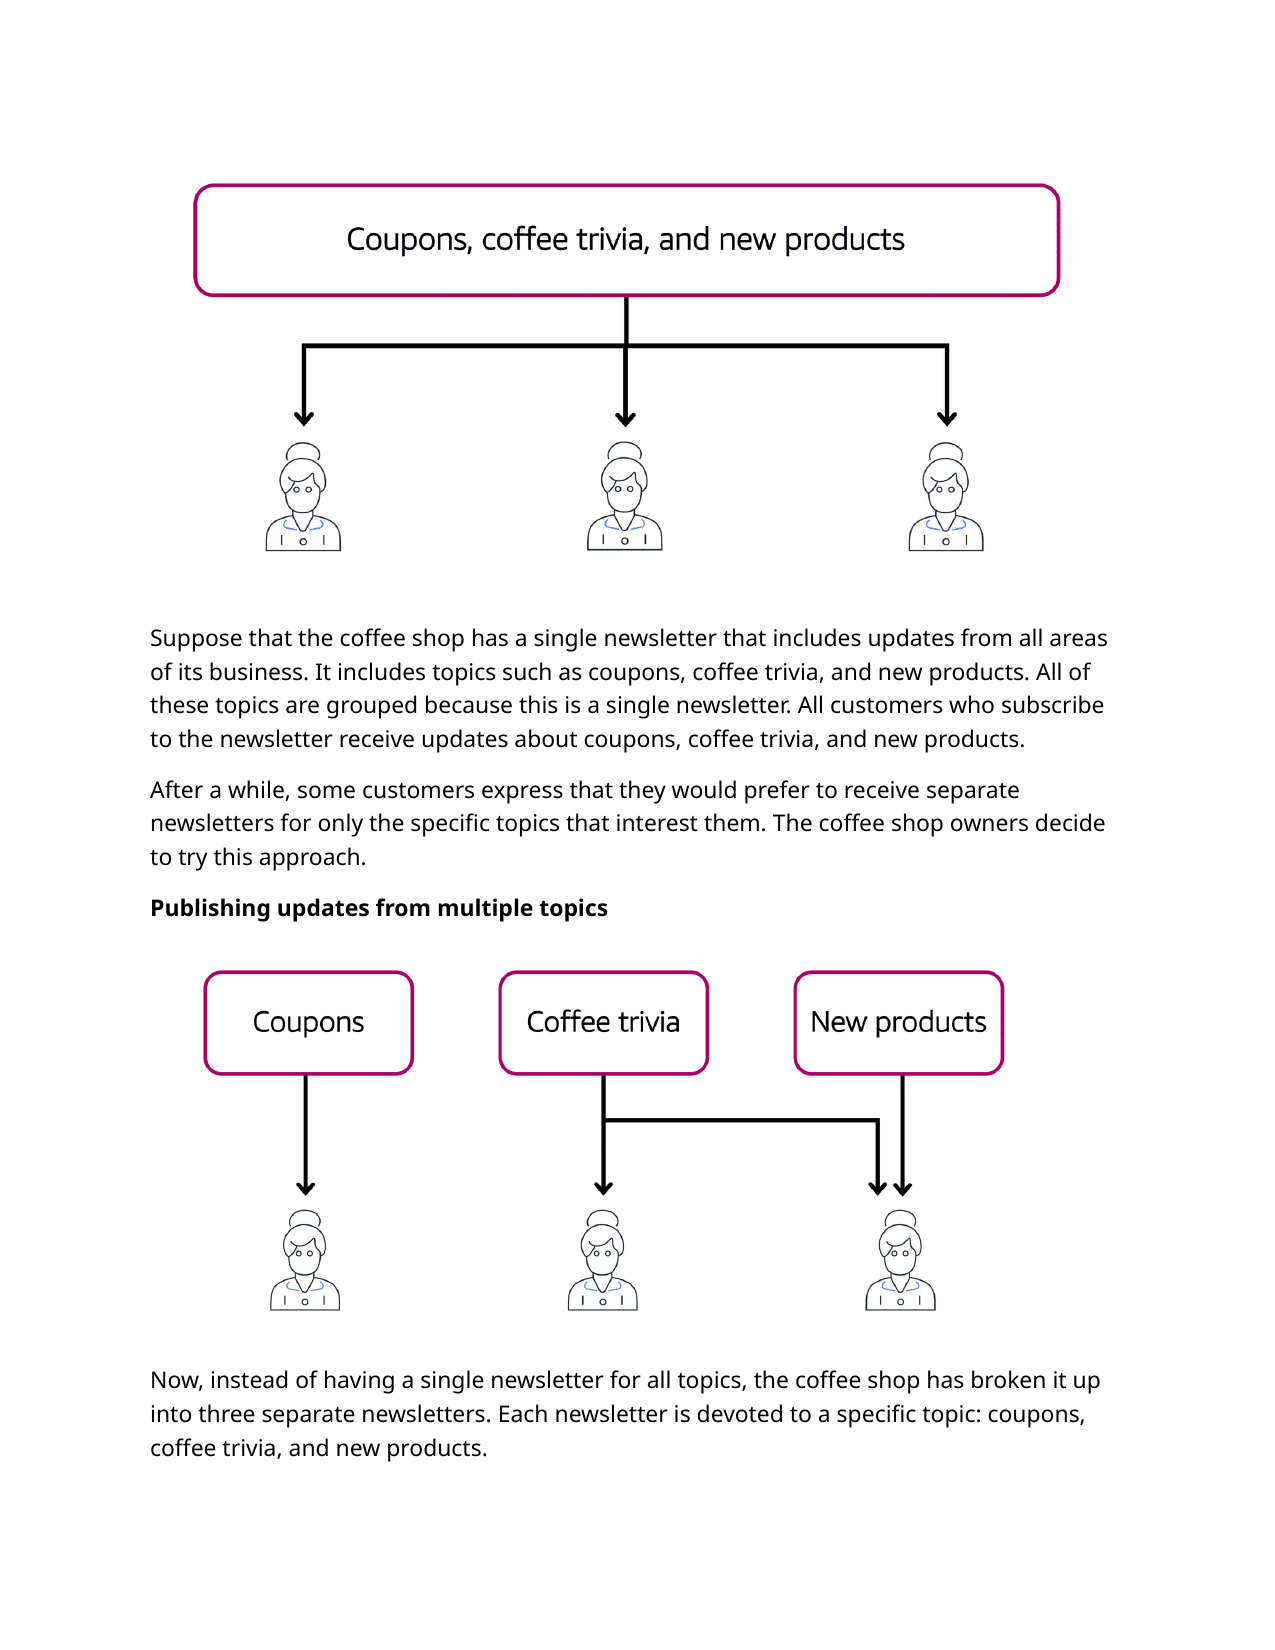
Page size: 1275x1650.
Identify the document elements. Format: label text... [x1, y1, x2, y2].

text Now, instead of having a single newsletter for all topics, the coffee shop has broken it up into three separate newsletters. Each newsletter is devoted to a specific topic: coupons, coffee trivia, and new products. [150, 1364, 1125, 1463]
text After a while, some customers express that they would prefer to receive separate newsletters for only the specific topics that interest them. The coffee shop owners decide to try this approach. [150, 773, 1125, 872]
text Suppose that the coffee shop has a single newsletter that includes updates from all areas of its business. It includes topics such as coupons, coffee trivia, and new products. All of these topics are grouped because this is a single newsletter. All customers who subscribe to the newsletter receive updates about coupons, coffee trivia, and new products. [150, 622, 1125, 754]
text Publishing updates from multiple topics [150, 891, 1125, 923]
picture [150, 150, 1125, 603]
picture [150, 941, 1071, 1346]
